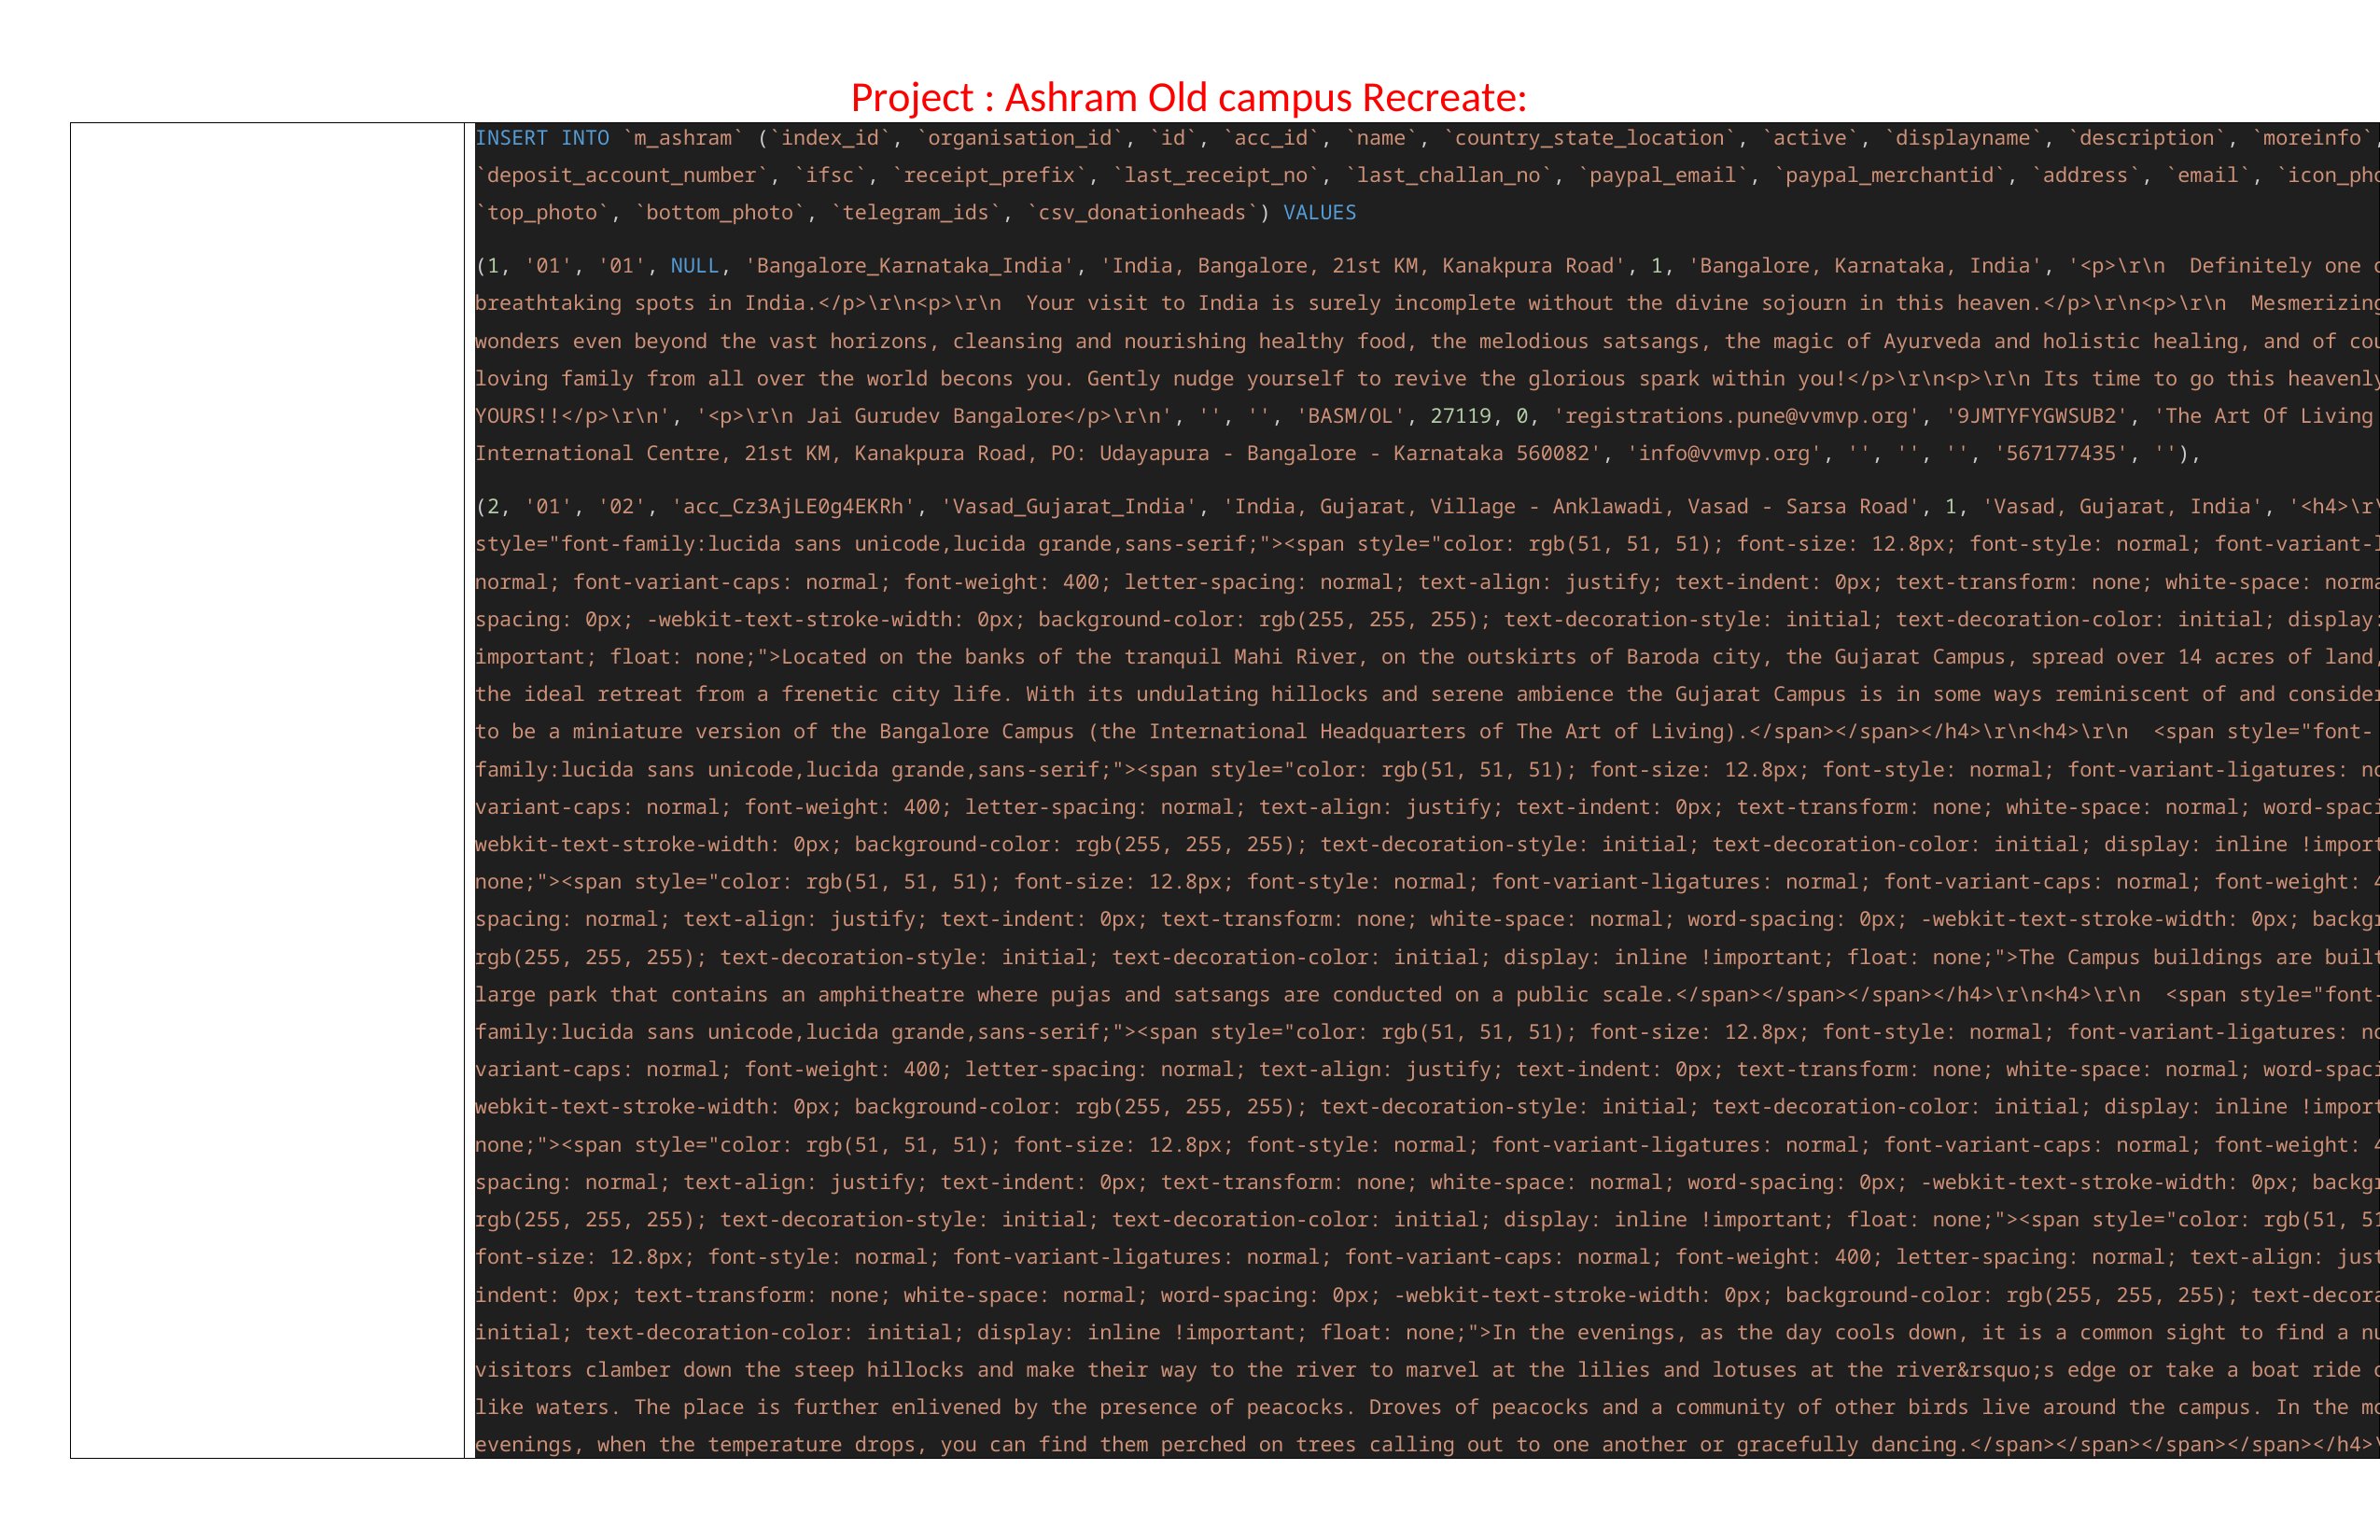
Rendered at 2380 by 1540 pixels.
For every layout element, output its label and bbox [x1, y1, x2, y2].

table_cell [71, 123, 464, 1458]
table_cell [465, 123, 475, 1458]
